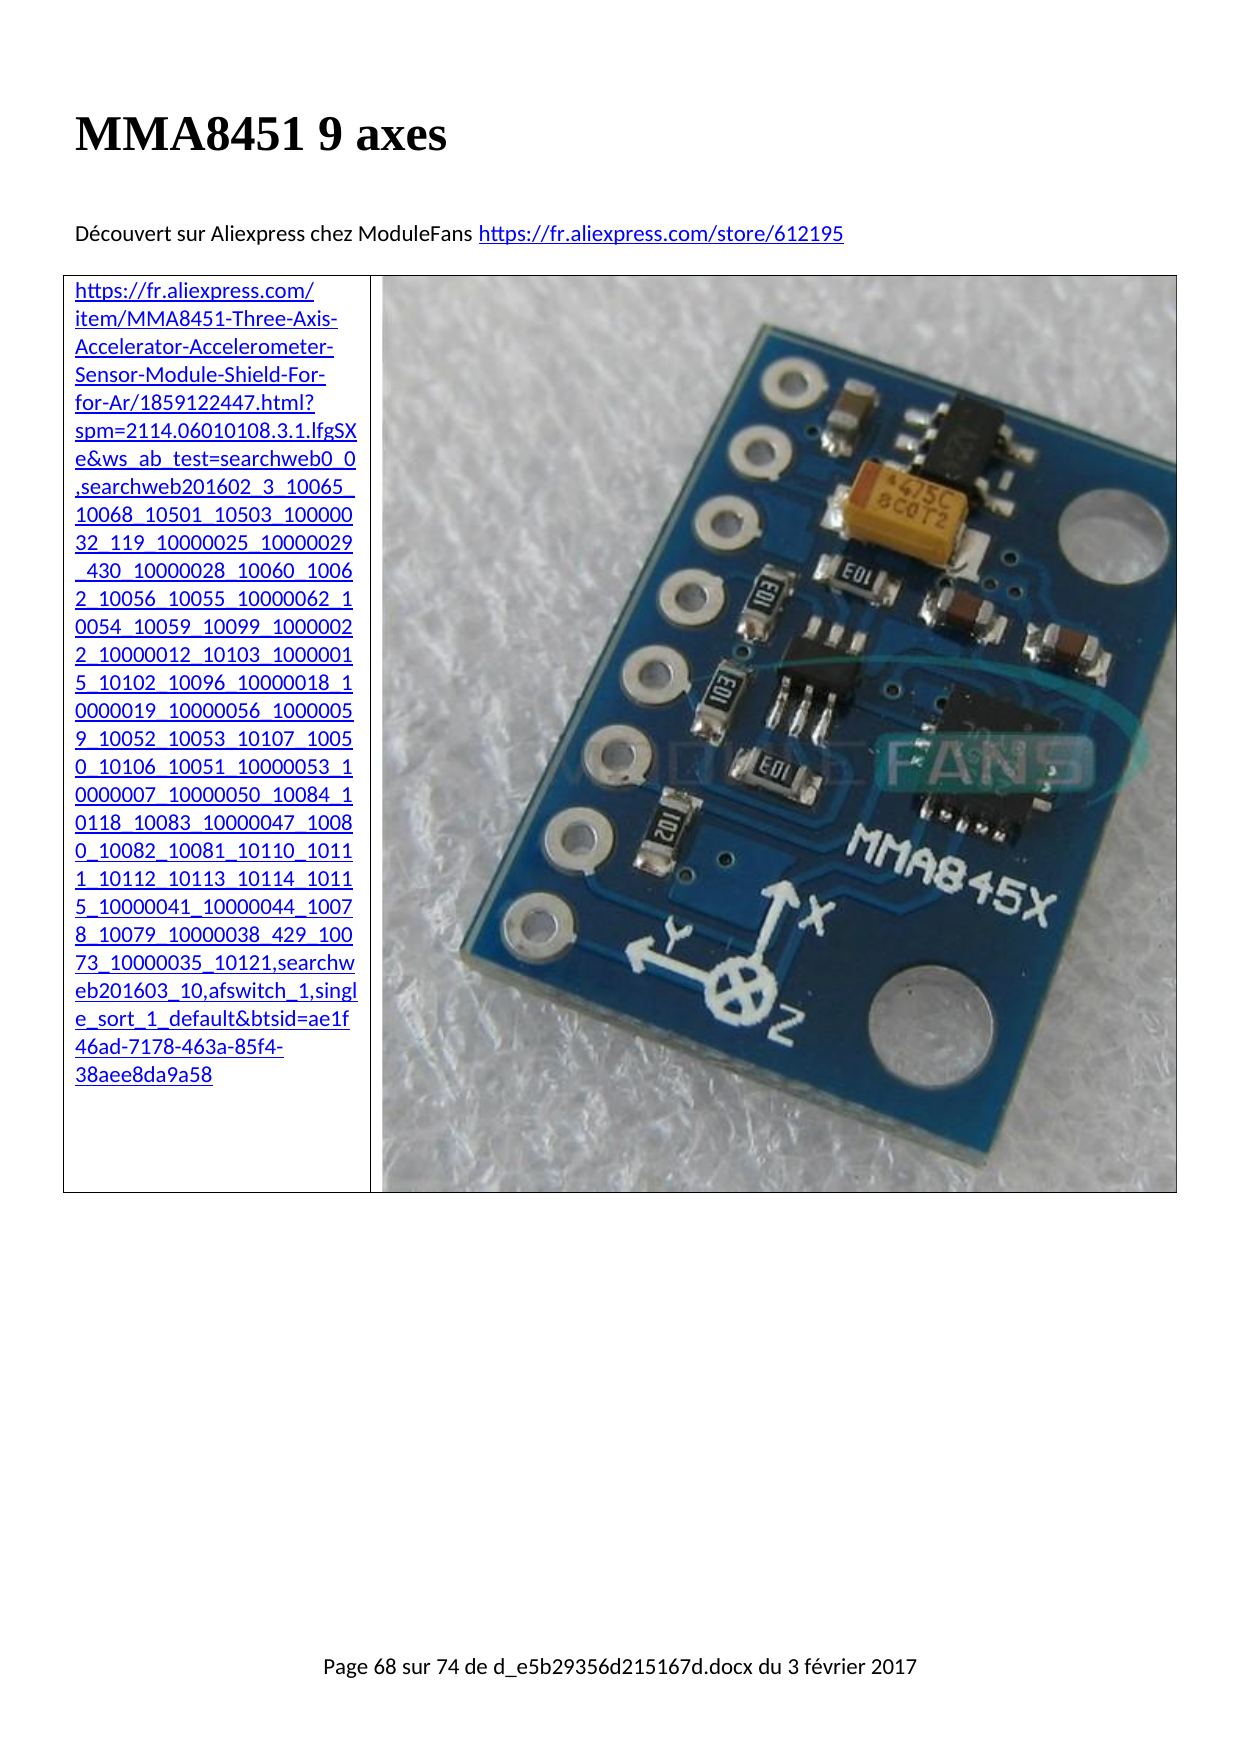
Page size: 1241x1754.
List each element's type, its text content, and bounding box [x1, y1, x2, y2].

table_header https://fr.aliexpress.com/item/MMA8451-Three-Axis-Accelerator-Accelerometer-Sensor-Module-Shield-For-for-Ar/1859122447.html?spm=2114.06010108.3.1.lfgSXe&ws_ab_test=searchweb0_0,searchweb201602_3_10065_10068_10501_10503_10000032_119_10000025_10000029_430_10000028_10060_10062_10056_10055_10000062_10054_10059_10099_10000022_10000012_10103_10000015_10102_10096_10000018_10000019_10000056_10000059_10052_10053_10107_10050_10106_10051_10000053_10000007_10000050_10084_10118_10083_10000047_10080_10082_10081_10110_10111_10112_10113_10114_10115_10000041_10000044_10078_10079_10000038_429_10073_10000035_10121,searchweb201603_10,afswitch_1,single_sort_1_default&btsid=ae1f46ad-7178-463a-85f4-38aee8da9a58 [64, 276, 370, 1192]
table_header [371, 276, 381, 1192]
subtitle MMA8451 9 axes [75, 104, 1165, 162]
picture [381, 276, 1177, 1192]
text Découvert sur Aliexpress chez ModuleFans https://fr.aliexpress.com/store/612195 [75, 219, 1165, 247]
